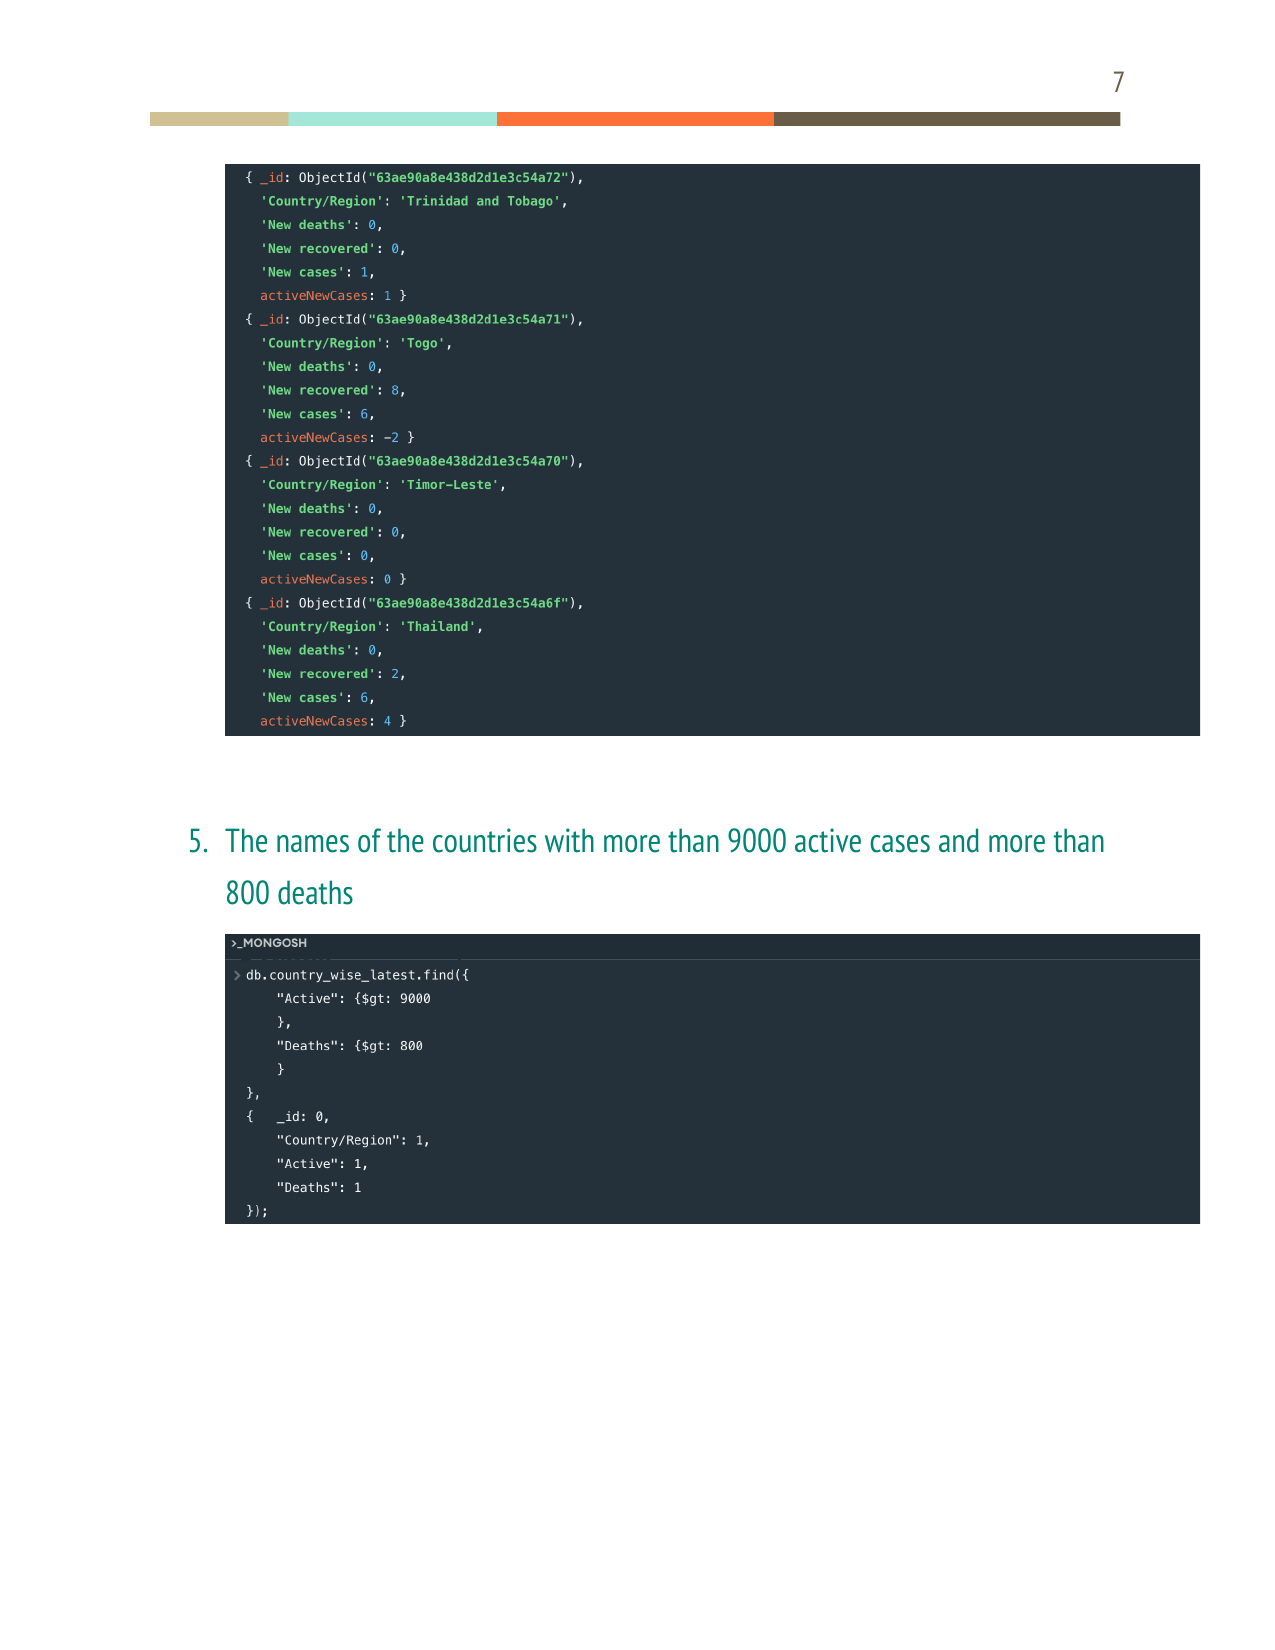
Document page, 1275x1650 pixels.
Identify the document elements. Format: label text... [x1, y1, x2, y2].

list The names of the countries with more than 9000 active cases and more than 800 deaths [187, 818, 1125, 913]
picture [150, 112, 1121, 126]
picture [225, 164, 1200, 736]
picture [225, 934, 1200, 1224]
